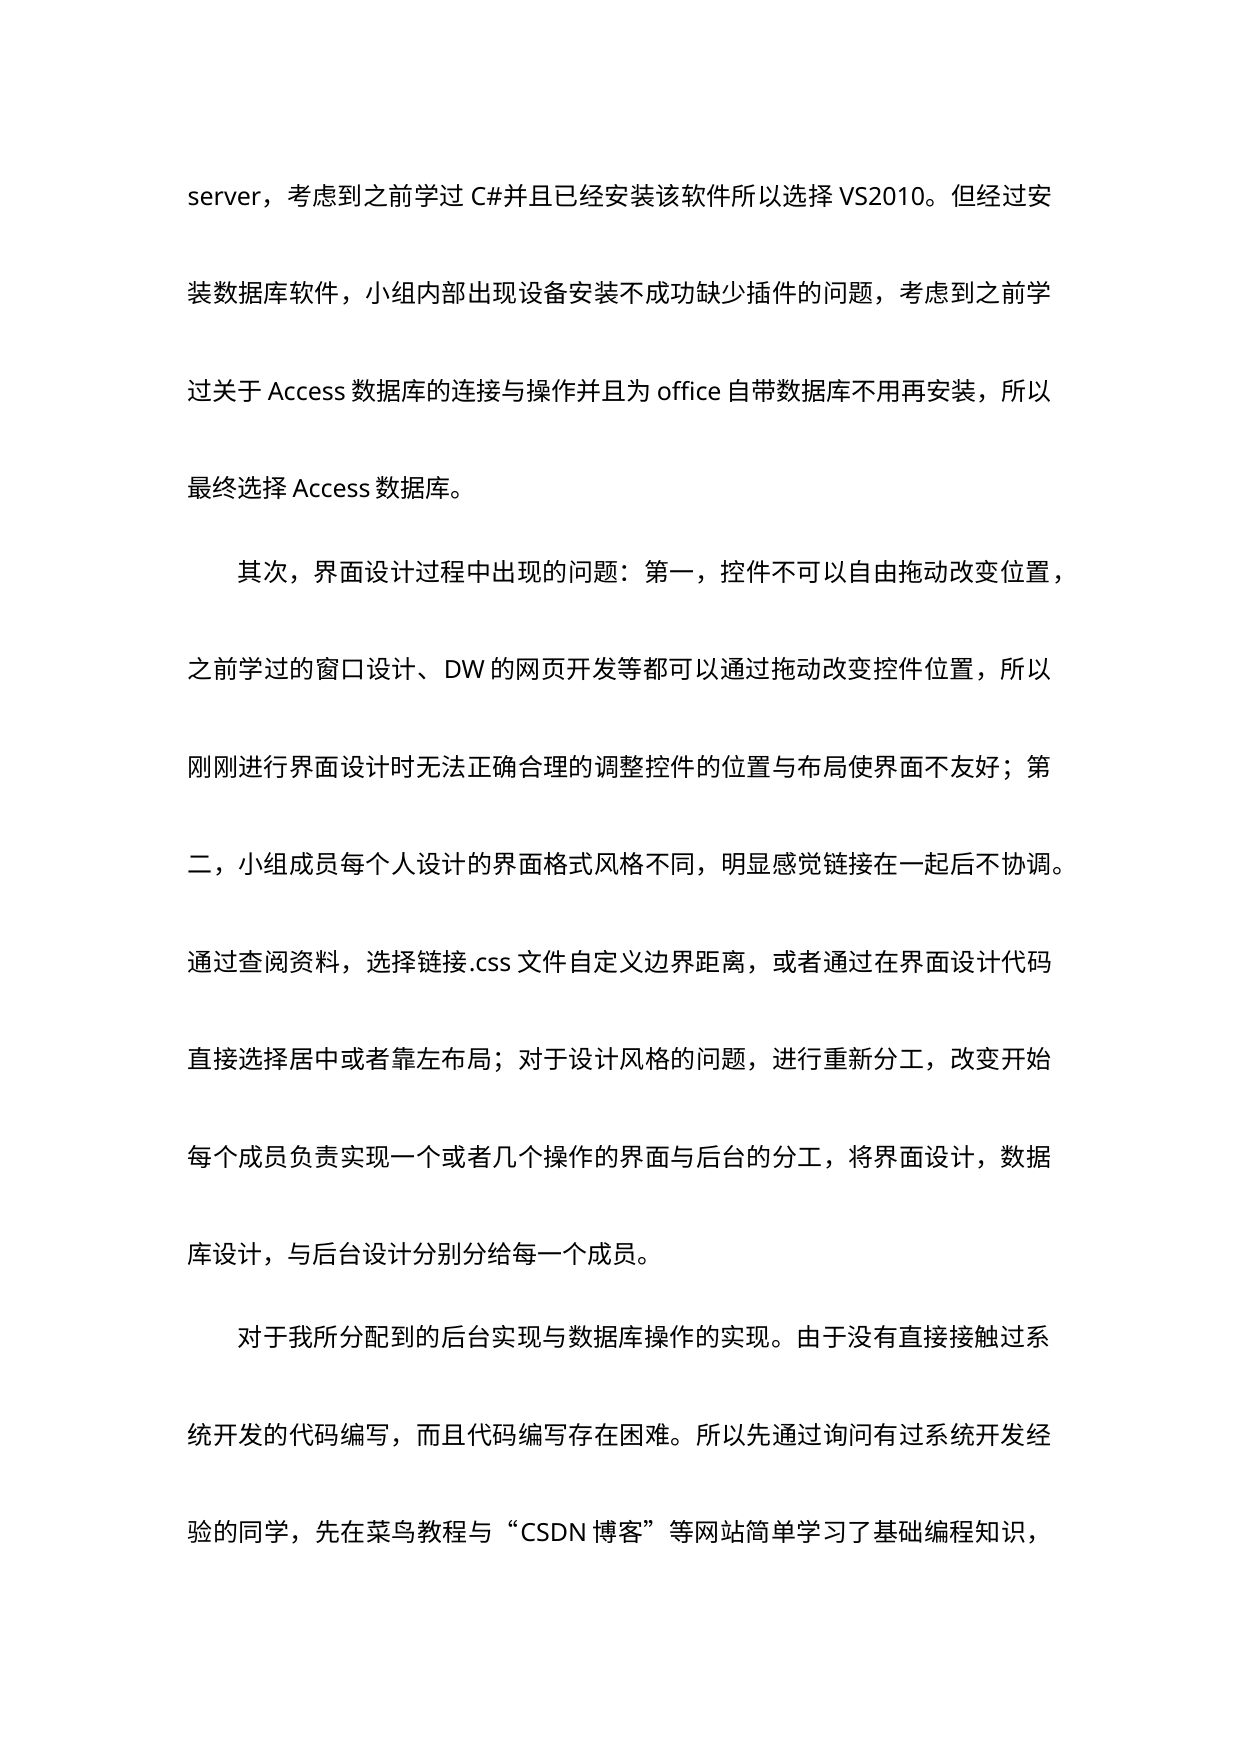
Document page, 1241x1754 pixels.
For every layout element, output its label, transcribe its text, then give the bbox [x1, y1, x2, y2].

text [187, 162, 1053, 519]
text 其次，界面设计过程中出现的问题：第一，控件不可以自由拖动改变位置，之前学过的窗口设计、DW的网页开发等都可以通过拖动改变控件位置，所以刚刚进行界面设计时无法正确合理的调整控件的位置与布局使界面不友好；第二，小组成员每个人设计的界面格式风格不同，明显感觉链接在一起后不协调。通过查阅资料，选择链接.css文件自定义边界距离，或者通过在界面设计代码直接选择居中或者靠左布局；对于设计风格的问题，进行重新分工，改变开始每个成员负责实现一个或者几个操作的界面与后台的分工，将界面设计，数据库设计，与后台设计分别分给每一个成员。 [187, 538, 1053, 1285]
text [187, 1303, 1053, 1563]
